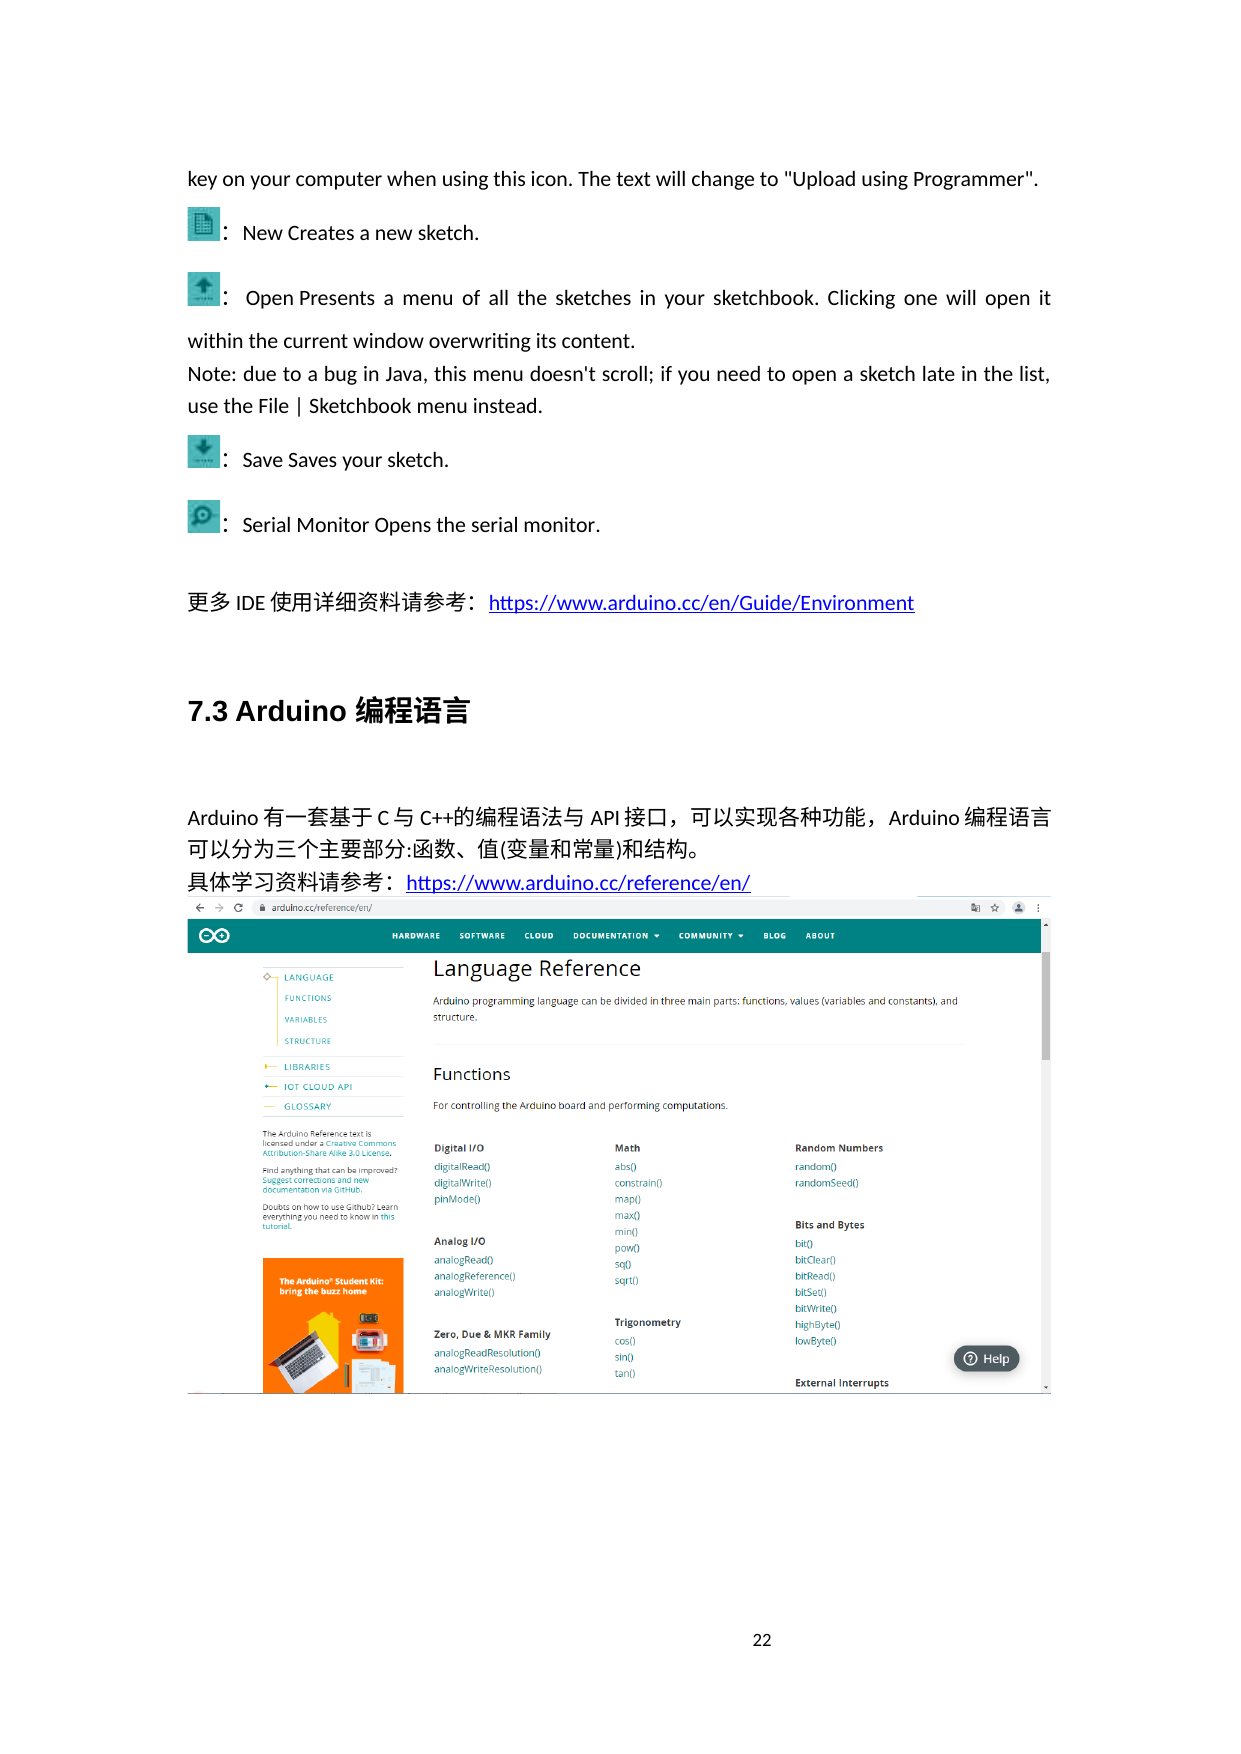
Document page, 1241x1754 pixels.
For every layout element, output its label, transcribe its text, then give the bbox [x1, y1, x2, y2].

text 更多IDE使用详细资料请参考：https://www.arduino.cc/en/Guide/Environment [187, 584, 1053, 617]
text Arduino有一套基于C与C++的编程语法与API接口，可以实现各种功能，Arduino编程语言可以分为三个主要部分:函数、值(变量和常量)和结构。 [187, 799, 1053, 864]
subtitle 7.3 Arduino 编程语言 [187, 677, 1053, 742]
picture [187, 500, 221, 533]
text ：Serial Monitor Opens the serial monitor. [187, 487, 1053, 552]
text ：New Creates a new sketch. [187, 194, 1053, 259]
picture [187, 896, 1051, 1394]
text ：Open Presents a menu of all the sketches in your sketchbook. Clicking one will open it within the current window overwriting its content. [187, 259, 1053, 357]
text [187, 162, 1053, 194]
picture [187, 435, 221, 468]
picture [187, 207, 221, 241]
text ：Save Saves your sketch. [187, 422, 1053, 487]
text 具体学习资料请参考：https://www.arduino.cc/reference/en/ [187, 864, 1053, 897]
text Note: due to a bug in Java, this menu doesn't scroll; if you need to open a sketch late in the list, use the File | Sketchbook menu instead. [187, 357, 1053, 422]
picture [187, 272, 221, 306]
